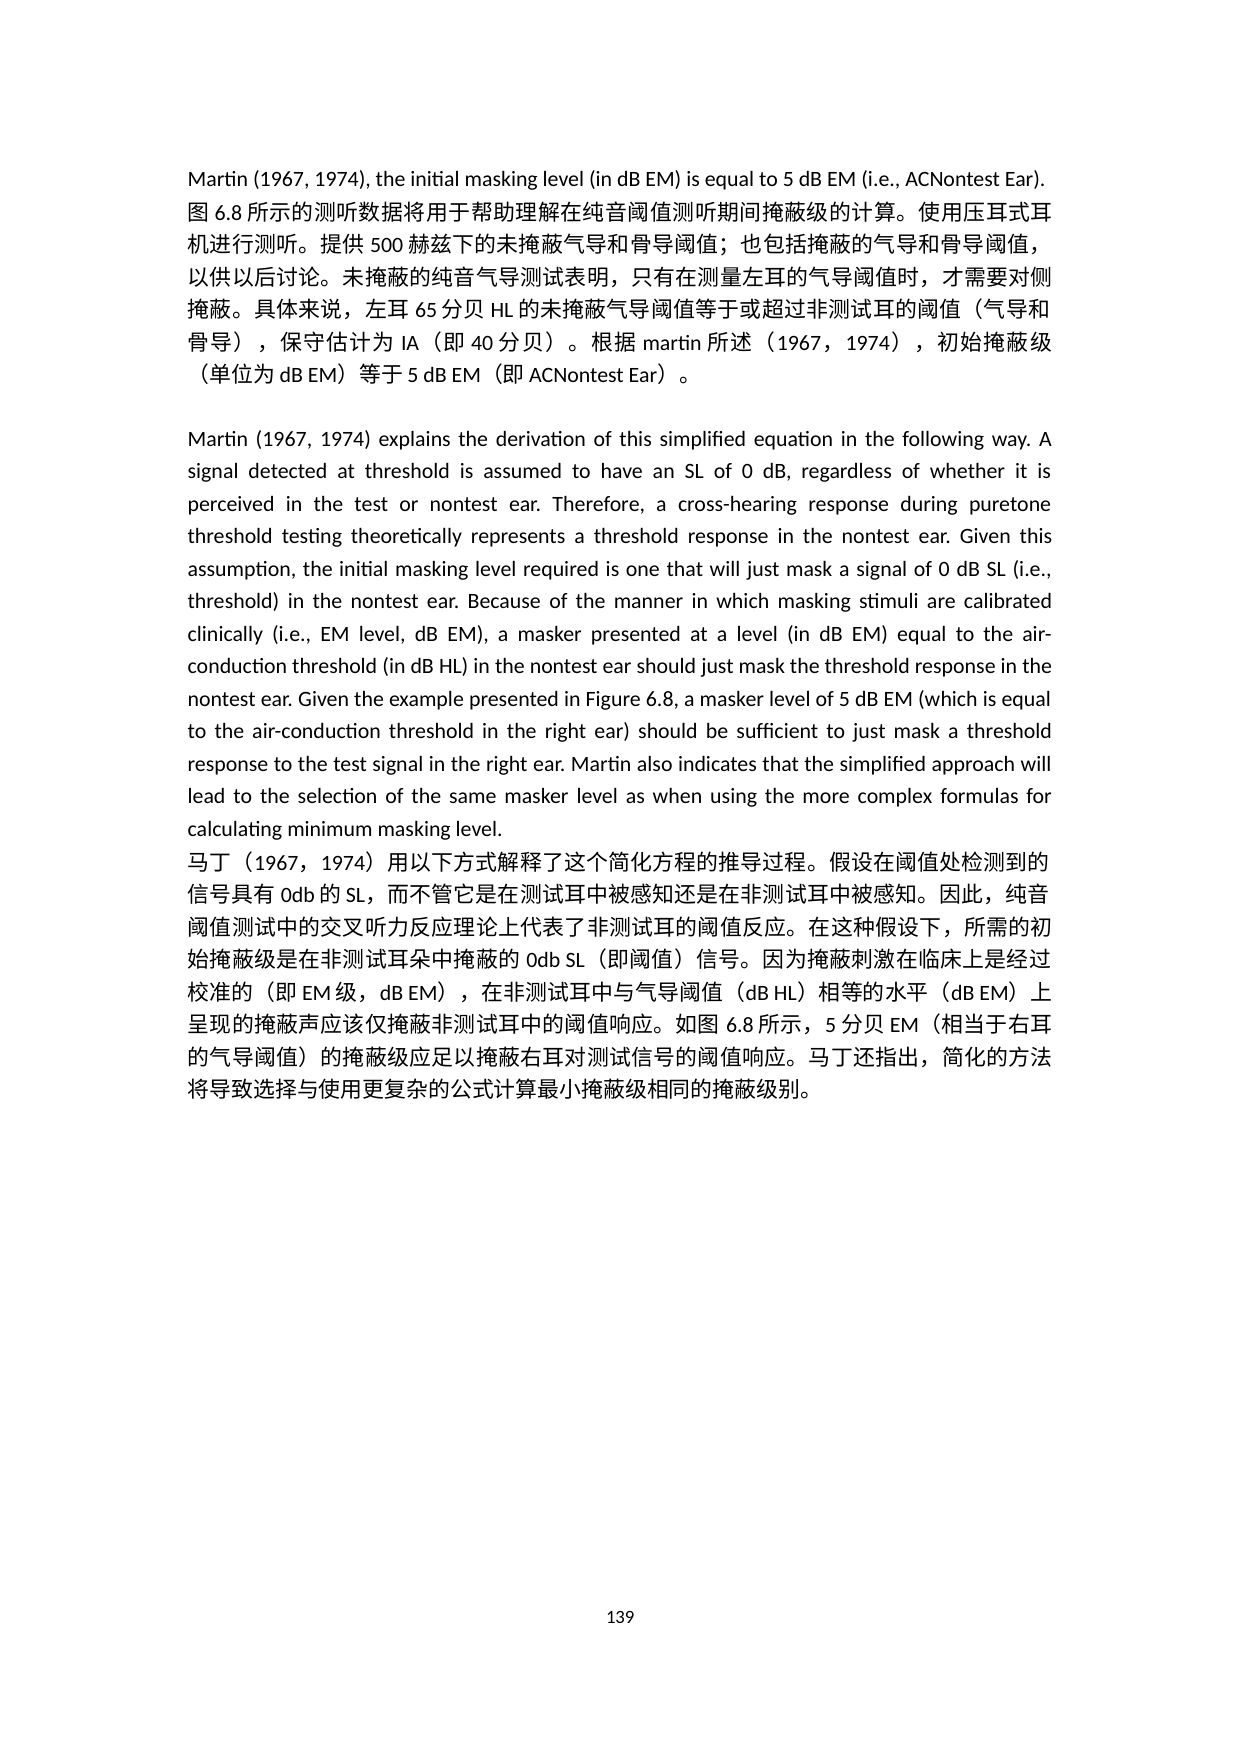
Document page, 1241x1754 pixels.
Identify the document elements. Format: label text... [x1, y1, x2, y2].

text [187, 162, 1053, 194]
text Martin (1967, 1974) explains the derivation of this simpliﬁed equation in the following way. A signal detected at threshold is assumed to have an SL of 0 dB, regardless of whether it is perceived in the test or nontest ear. Therefore, a cross-hearing response during puretone threshold testing theoretically represents a threshold response in the nontest ear. Given this assumption, the initial masking level required is one that will just mask a signal of 0 dB SL (i.e., threshold) in the nontest ear. Because of the manner in which masking stimuli are calibrated clinically (i.e., EM level, dB EM), a masker presented at a level (in dB EM) equal to the air-conduction threshold (in dB HL) in the nontest ear should just mask the threshold response in the nontest ear. Given the example presented in Figure 6.8, a masker level of 5 dB EM (which is equal to the air-conduction threshold in the right ear) should be sufﬁcient to just mask a threshold response to the test signal in the right ear. Martin also indicates that the simpliﬁed approach will lead to the selection of the same masker level as when using the more complex formulas for calculating minimum masking level. [187, 422, 1053, 844]
text 图6.8所示的测听数据将用于帮助理解在纯音阈值测听期间掩蔽级的计算。使用压耳式耳机进行测听。提供500赫兹下的未掩蔽气导和骨导阈值；也包括掩蔽的气导和骨导阈值，以供以后讨论。未掩蔽的纯音气导测试表明，只有在测量左耳的气导阈值时，才需要对侧掩蔽。具体来说，左耳65分贝HL的未掩蔽气导阈值等于或超过非测试耳的阈值（气导和骨导），保守估计为IA（即40分贝）。根据martin所述（1967，1974），初始掩蔽级（单位为dB EM）等于5 dB EM（即ACNontest Ear）。 [187, 194, 1053, 389]
text 马丁（1967，1974）用以下方式解释了这个简化方程的推导过程。假设在阈值处检测到的信号具有0db的SL，而不管它是在测试耳中被感知还是在非测试耳中被感知。因此，纯音阈值测试中的交叉听力反应理论上代表了非测试耳的阈值反应。在这种假设下，所需的初始掩蔽级是在非测试耳朵中掩蔽的0db SL（即阈值）信号。因为掩蔽刺激在临床上是经过校准的（即EM级，dB EM），在非测试耳中与气导阈值（dB HL）相等的水平（dB EM）上呈现的掩蔽声应该仅掩蔽非测试耳中的阈值响应。如图6.8所示，5分贝EM（相当于右耳的气导阈值）的掩蔽级应足以掩蔽右耳对测试信号的阈值响应。马丁还指出，简化的方法将导致选择与使用更复杂的公式计算最小掩蔽级相同的掩蔽级别。 [187, 844, 1053, 1104]
